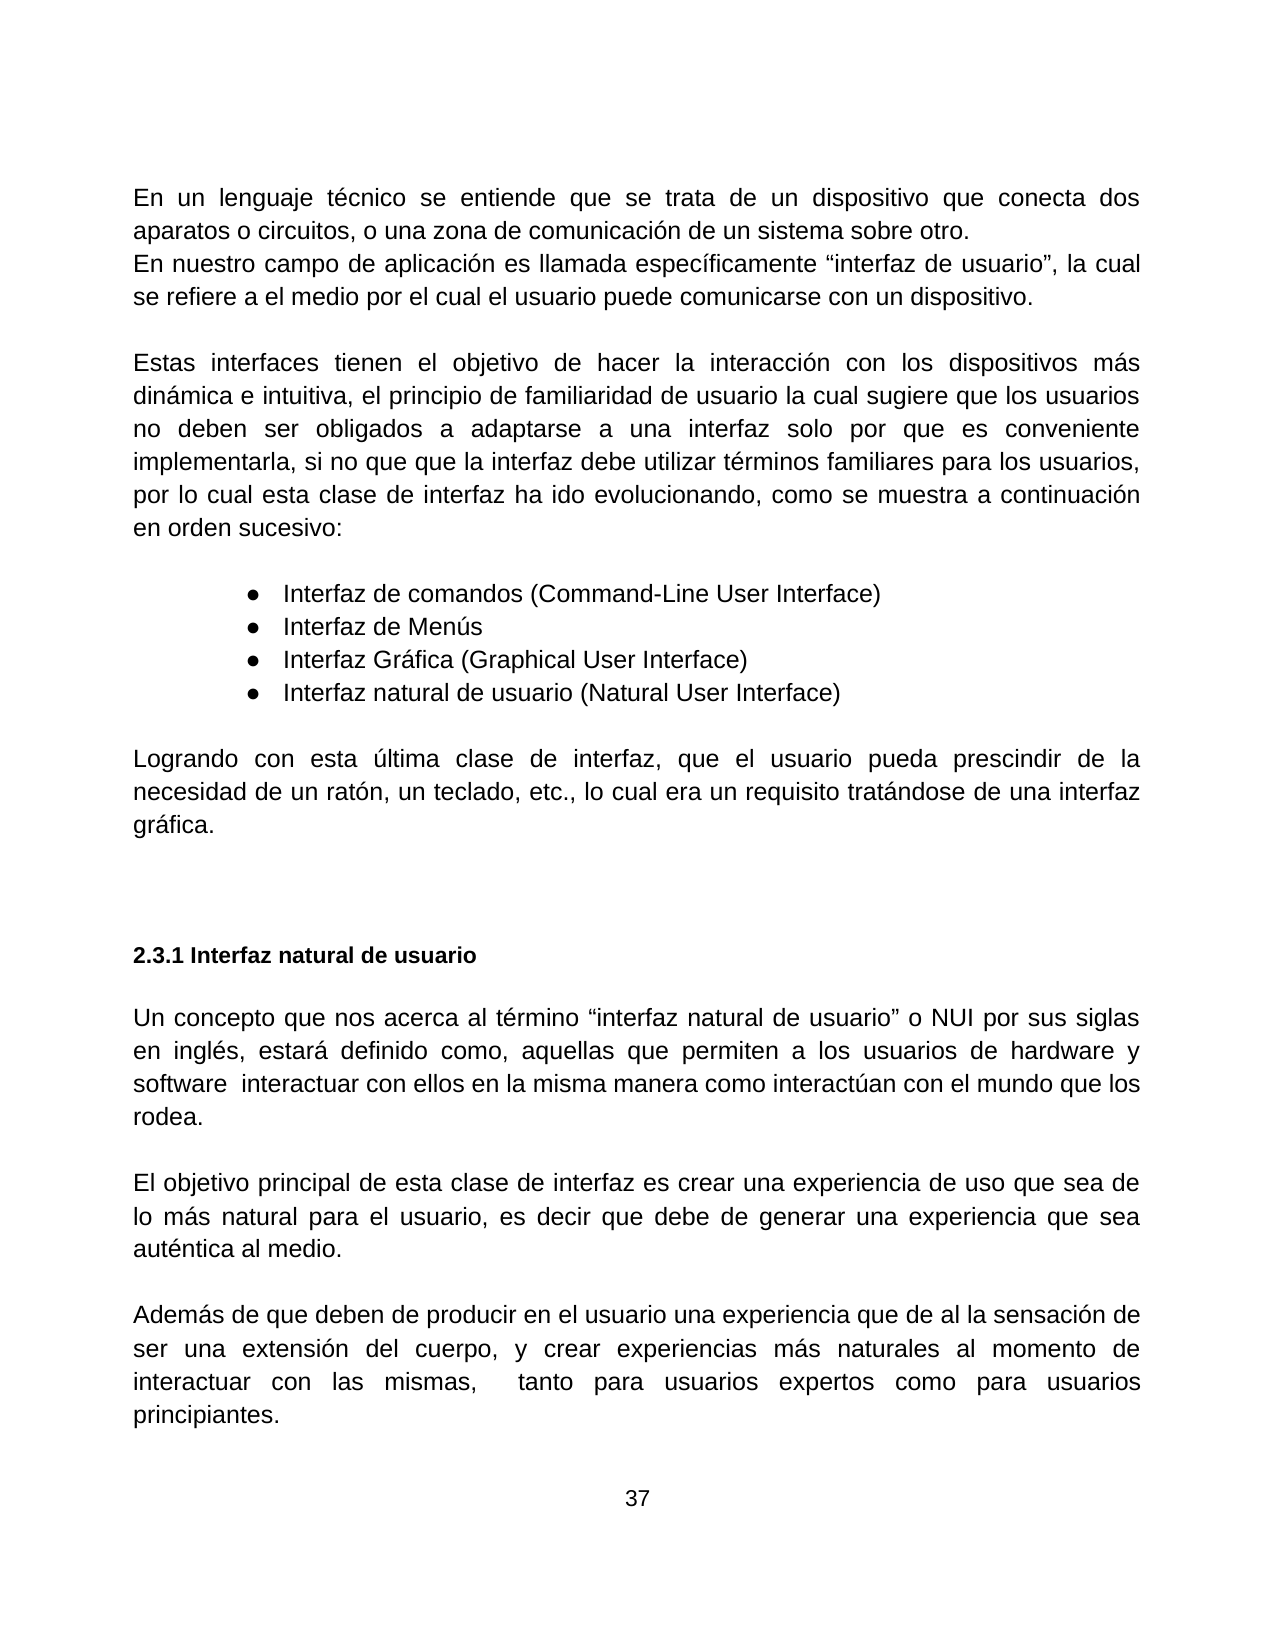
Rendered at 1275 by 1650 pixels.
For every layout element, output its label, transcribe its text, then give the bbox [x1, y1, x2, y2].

list Interfaz Gráfica (Graphical User Interface) [245, 645, 1142, 674]
list Interfaz de comandos (Command-Line User Interface) [245, 579, 1142, 608]
text En nuestro campo de aplicación es llamada específicamente “interfaz de usuario”, la cual se refiere a el medio por el cual el usuario puede comunicarse con un dispositivo. [133, 249, 1142, 311]
list Interfaz de Menús [245, 612, 1142, 641]
text Un concepto que nos acerca al término “interfaz natural de usuario” o NUI por sus siglas en inglés, estará definido como, aquellas que permiten a los usuarios de hardware y software interactuar con ellos en la misma manera como interactúan con el mundo que los rodea. [133, 1003, 1142, 1131]
text Además de que deben de producir en el usuario una experiencia que de al la sensación de ser una extensión del cuerpo, y crear experiencias más naturales al momento de interactuar con las mismas, tanto para usuarios expertos como para usuarios principiantes. [133, 1301, 1142, 1428]
list Interfaz natural de usuario (Natural User Interface) [245, 678, 1142, 707]
text Logrando con esta última clase de interfaz, que el usuario pueda prescindir de la necesidad de un ratón, un teclado, etc., lo cual era un requisito tratándose de una interfaz gráfica. [133, 744, 1142, 839]
text El objetivo principal de esta clase de interfaz es crear una experiencia de uso que sea de lo más natural para el usuario, es decir que debe de generar una experiencia que sea auténtica al medio. [133, 1168, 1142, 1263]
subtitle 2.3.1 Interfaz natural de usuario [133, 942, 1142, 969]
text Estas interfaces tienen el objetivo de hacer la interacción con los dispositivos más dinámica e intuitiva, el principio de familiaridad de usuario la cual sugiere que los usuarios no deben ser obligados a adaptarse a una interfaz solo por que es conveniente implementarla, si no que que la interfaz debe utilizar términos familiares para los usuarios, por lo cual esta clase de interfaz ha ido evolucionando, como se muestra a continuación en orden sucesivo: [133, 348, 1142, 542]
text En un lenguaje técnico se entiende que se trata de un dispositivo que conecta dos aparatos o circuitos, o una zona de comunicación de un sistema sobre otro. [133, 183, 1142, 245]
